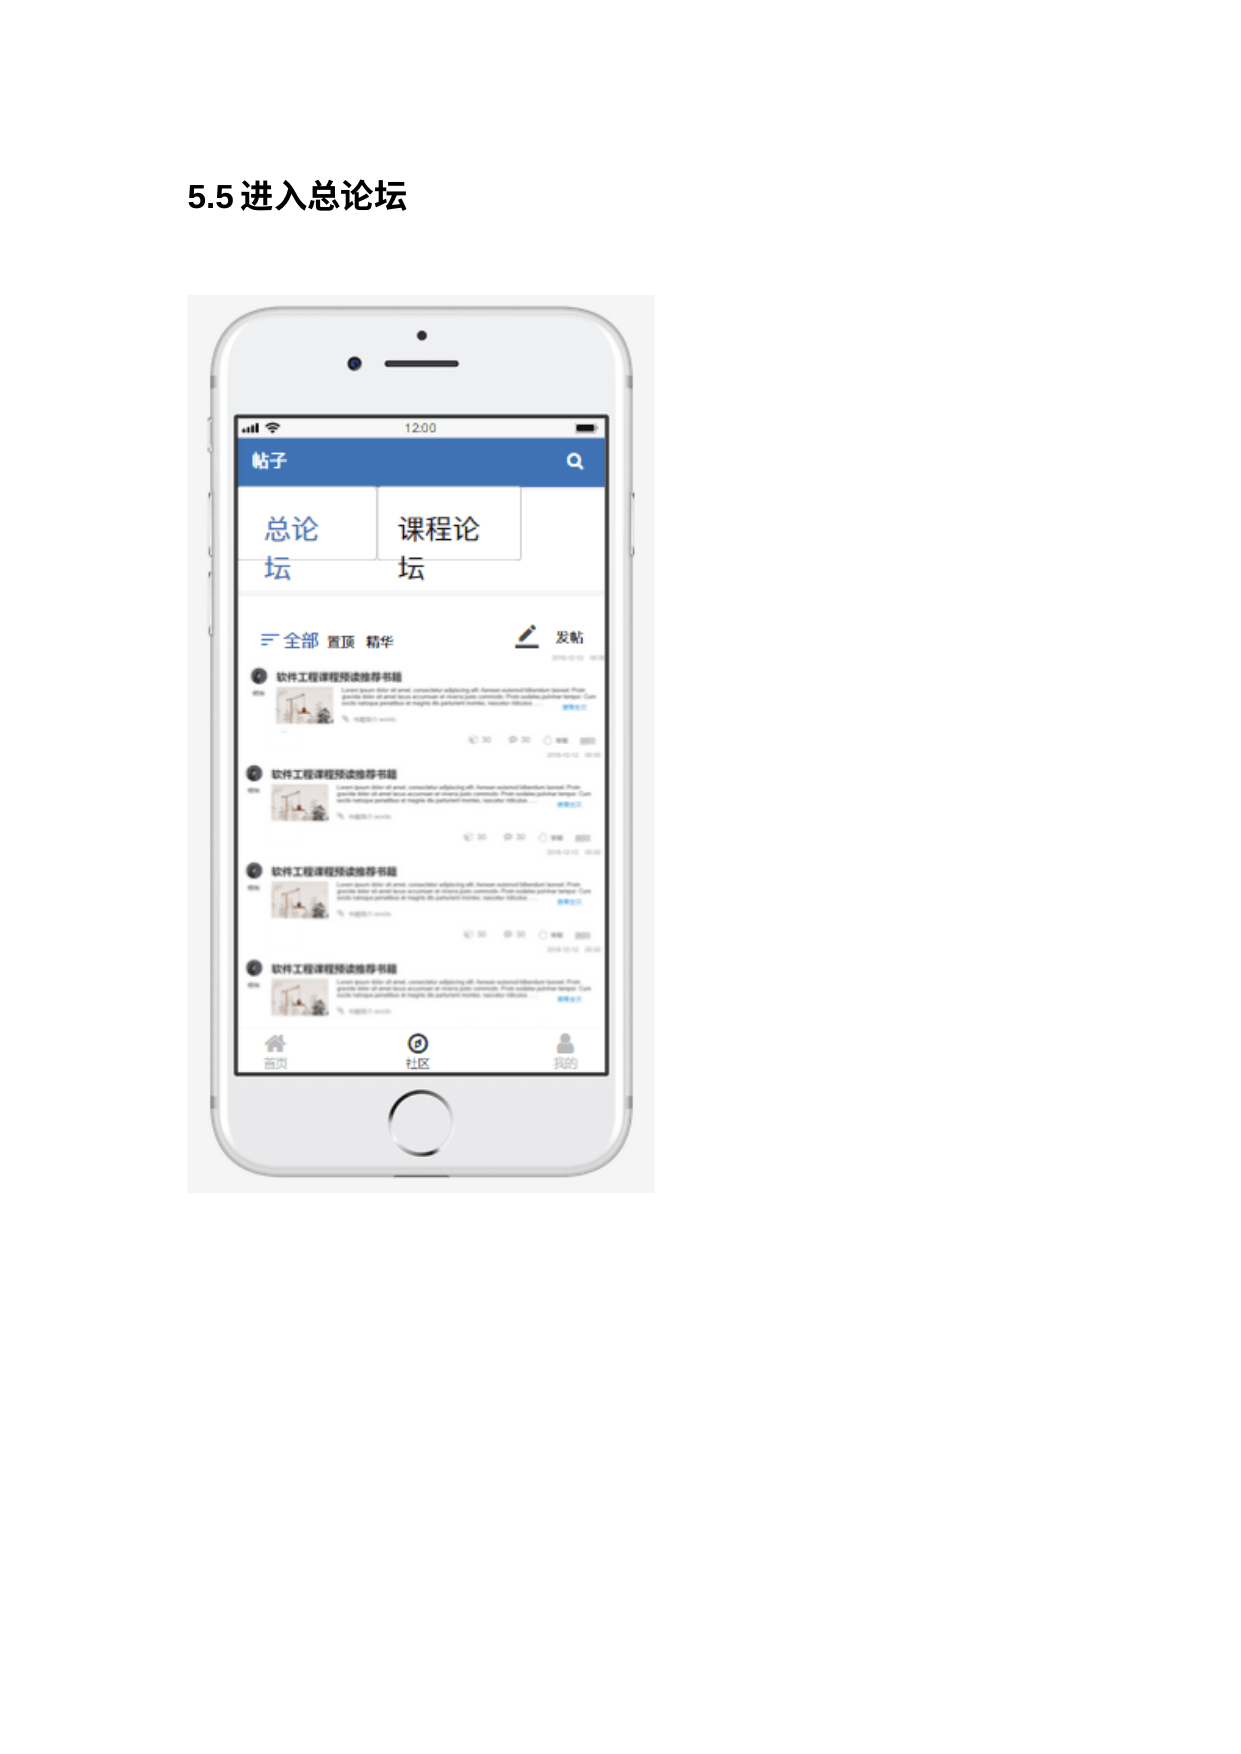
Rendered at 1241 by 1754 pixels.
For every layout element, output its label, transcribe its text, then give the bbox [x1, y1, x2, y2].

picture [187, 295, 655, 1193]
subtitle 5.5进入总论坛 [187, 162, 1053, 227]
